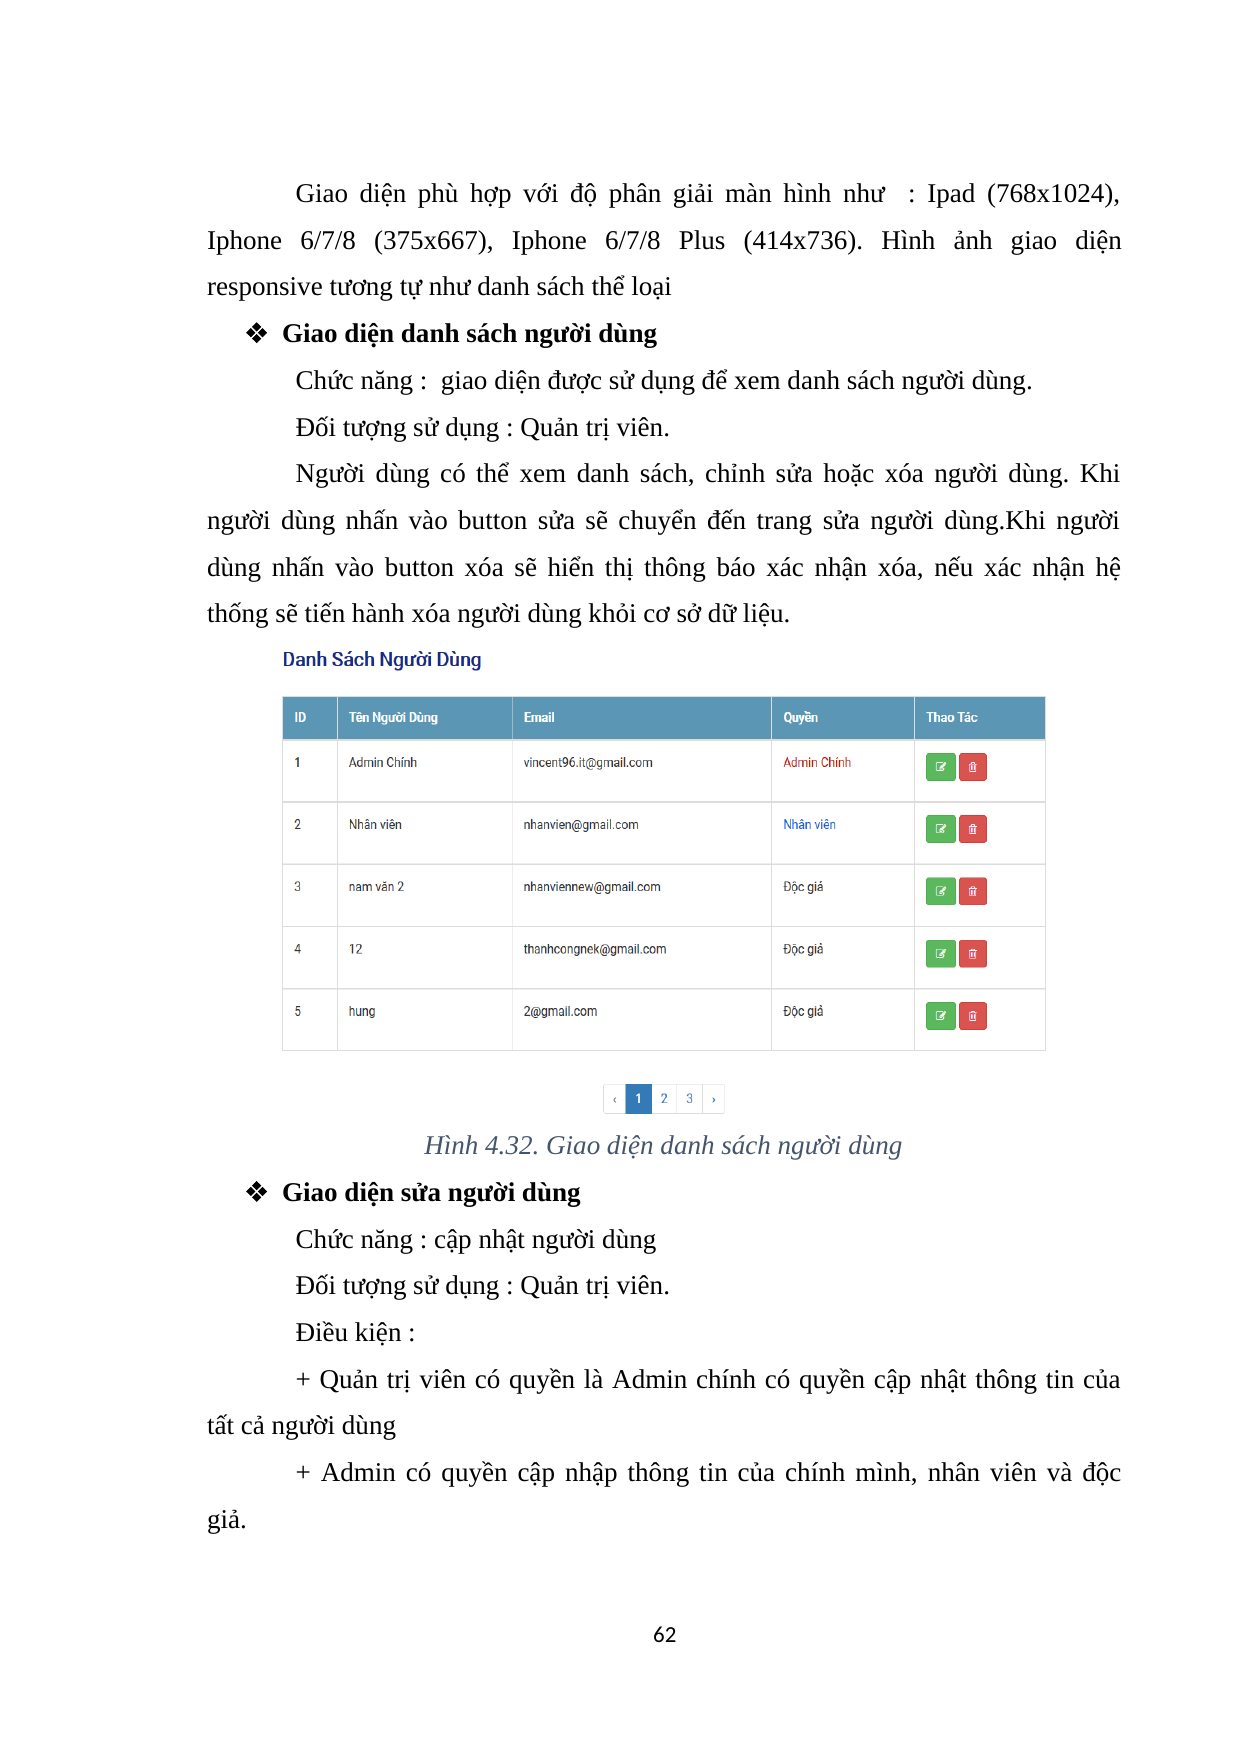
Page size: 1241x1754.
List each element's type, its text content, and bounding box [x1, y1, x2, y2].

text Điều kiện : [207, 1316, 1122, 1347]
text Hình 4.32. Giao diện danh sách người dùng [207, 1129, 1122, 1160]
text Đối tượng sử dụng : Quản trị viên. [207, 411, 1122, 442]
text + Admin có quyền cập nhập thông tin của chính mình, nhân viên và độc giả. [207, 1456, 1122, 1534]
text Đối tượng sử dụng : Quản trị viên. [207, 1269, 1122, 1301]
text + Quản trị viên có quyền là Admin chính có quyền cập nhật thông tin của tất cả người dùng [207, 1363, 1122, 1441]
text Chức năng : giao diện được sử dụng để xem danh sách người dùng. [207, 364, 1122, 395]
list Giao diện danh sách người dùng [244, 317, 1122, 348]
list Giao diện sửa người dùng [244, 1176, 1122, 1207]
text Người dùng có thể xem danh sách, chỉnh sửa hoặc xóa người dùng. Khi người dùng nhấn vào button sửa sẽ chuyển đến trang sửa người dùng.Khi người dùng nhấn vào button xóa sẽ hiển thị thông báo xác nhận xóa, nếu xác nhận hệ thống sẽ tiến hành xóa người dùng khỏi cơ sở dữ liệu. [207, 457, 1122, 628]
list Giao diện phù hợp với độ phân giải màn hình như : Ipad (768x1024), Iphone 6/7/8 (375x667), Iphone 6/7/8 Plus (414x736). Hình ảnh giao diện responsive tương tự như danh sách thể loại [207, 177, 1122, 302]
picture [279, 644, 1050, 1116]
text Chức năng : cập nhật người dùng [207, 1223, 1122, 1254]
